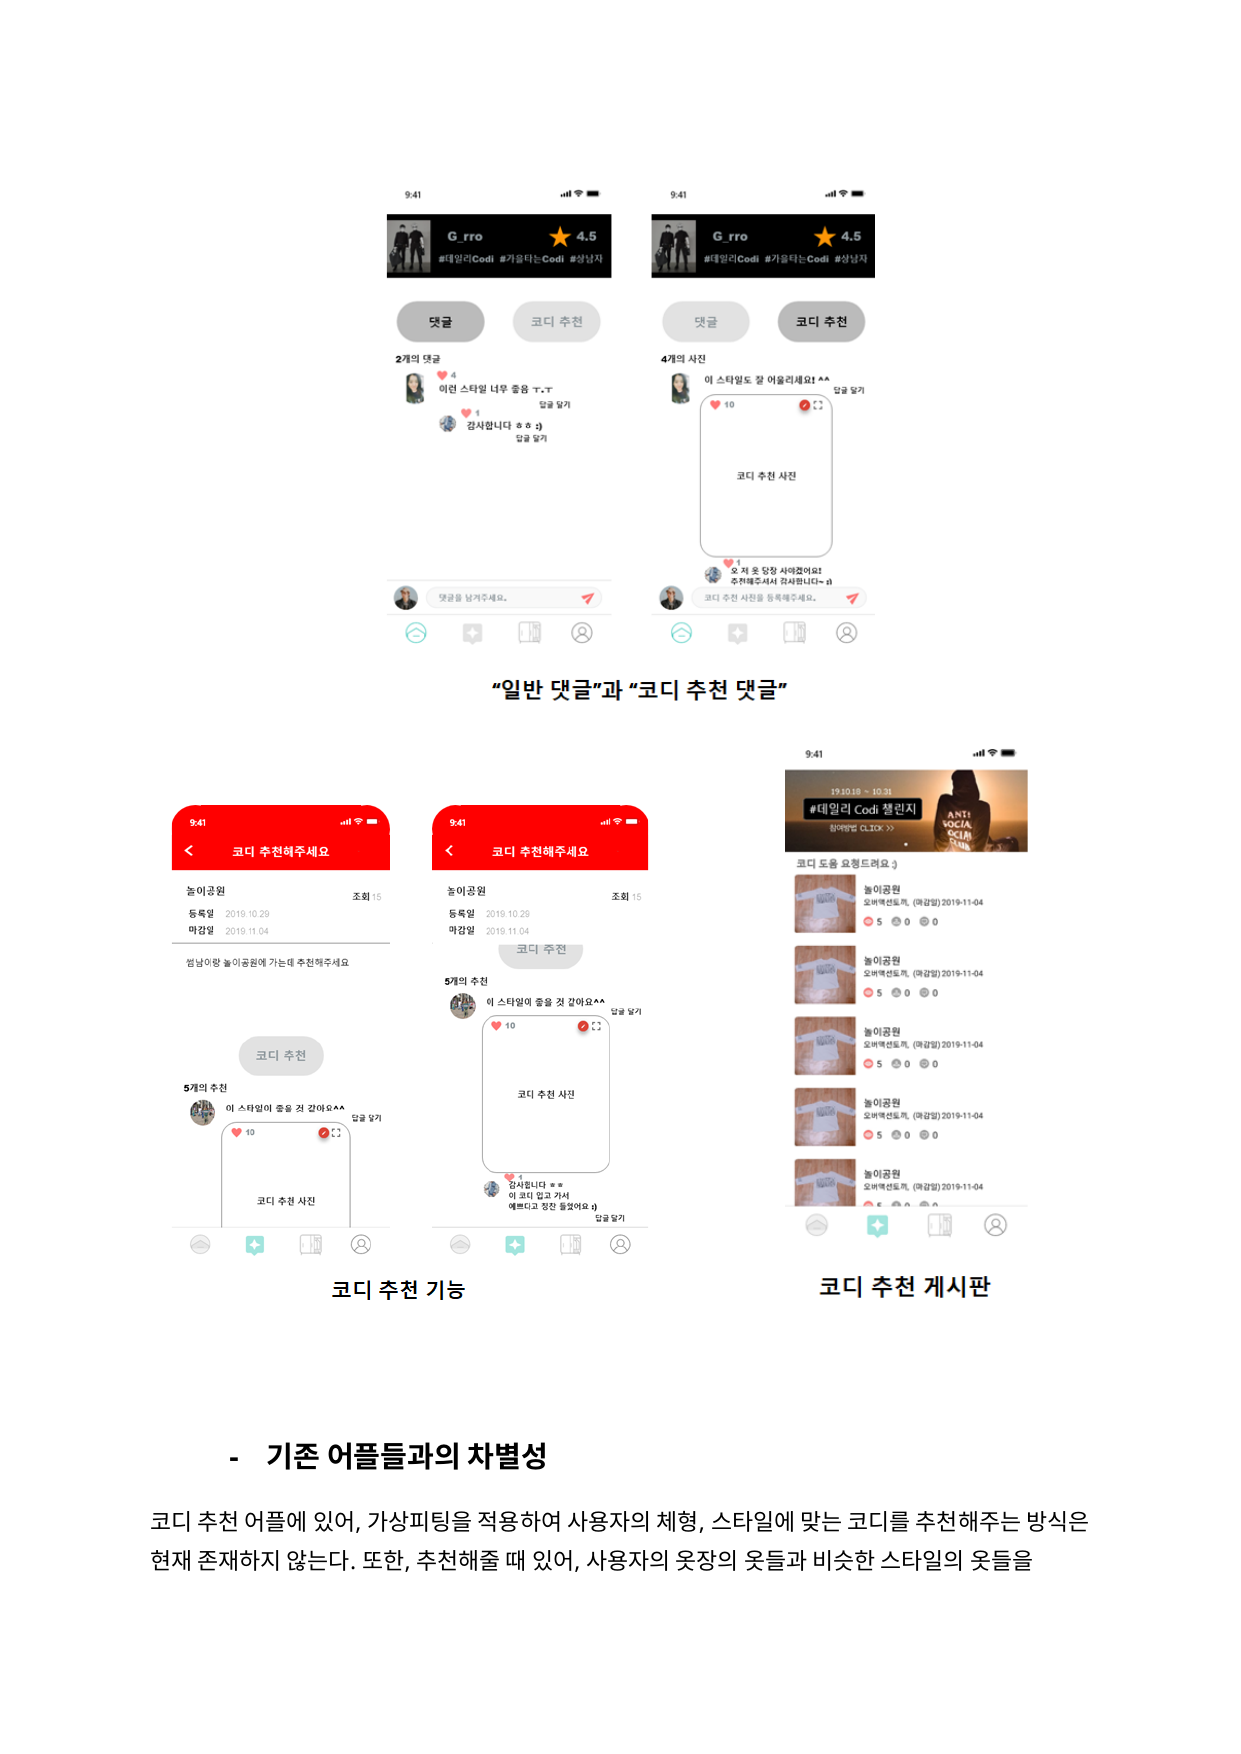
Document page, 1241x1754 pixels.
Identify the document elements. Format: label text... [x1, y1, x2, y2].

picture [386, 177, 875, 717]
list 기존 어플들과의 차별성 [229, 1433, 1090, 1476]
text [150, 1504, 1090, 1576]
picture [785, 735, 1028, 1314]
picture [171, 805, 649, 1314]
